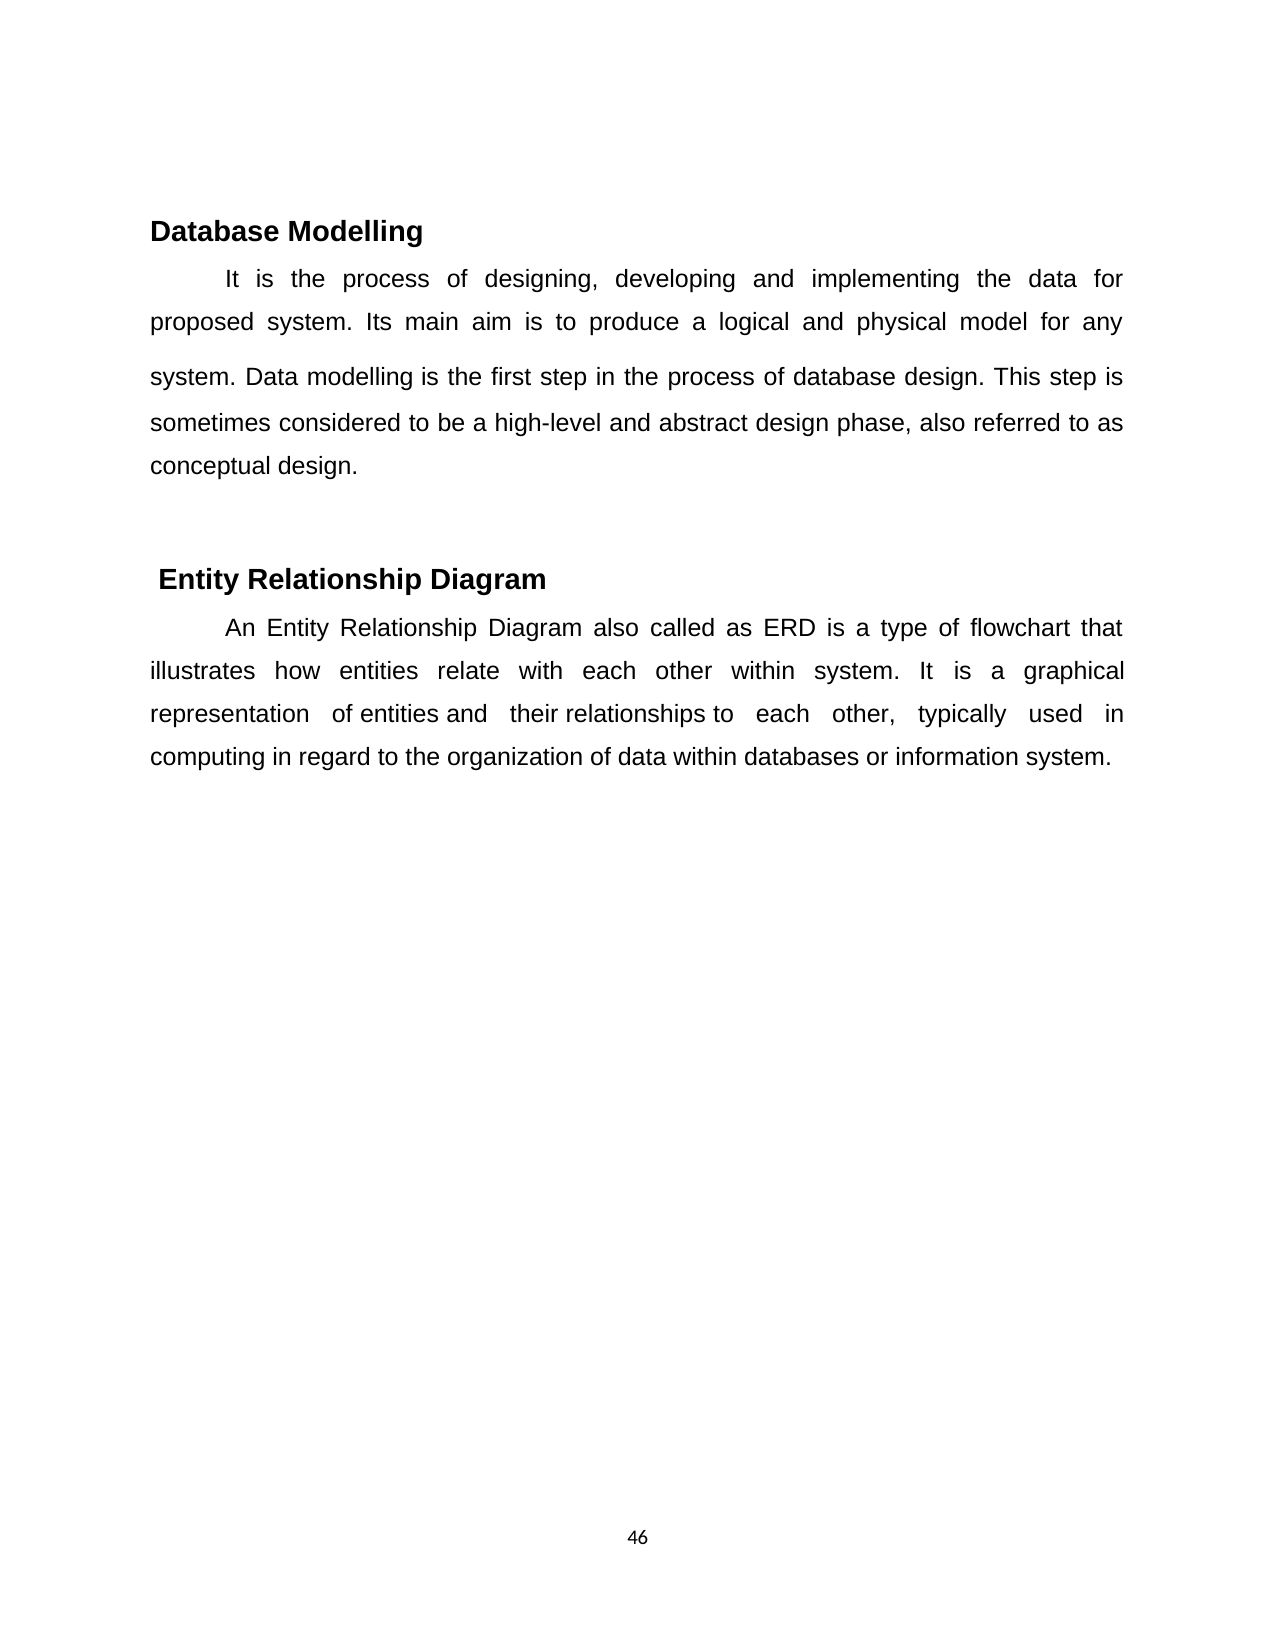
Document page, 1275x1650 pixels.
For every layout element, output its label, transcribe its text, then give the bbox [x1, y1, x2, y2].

text It is the process of designing, developing and implementing the data for proposed system. Its main aim is to produce a logical and physical model for any system. Data modelling is the first step in the process of database design. This step is sometimes considered to be a high-level and abstract design phase, also referred to as conceptual design. [150, 437, 1125, 480]
subtitle Database Modelling [150, 214, 1125, 247]
text An Entity Relationship Diagram also called as ERD is a type of flowchart that illustrates how entities relate with each other within system. It is a graphical representation of entities and their relationships to each other, typically used in computing in regard to the organization of data within databases or information system. [150, 613, 1125, 771]
subtitle Entity Relationship Diagram [150, 562, 1125, 596]
text It is the process of designing, developing and implementing the data for proposed system. Its main aim is to produce a logical and physical model for any system. Data modelling is the first step in the process of database design. This step is sometimes considered to be a high-level and abstract design phase, also referred to as conceptual design. [150, 264, 1125, 408]
